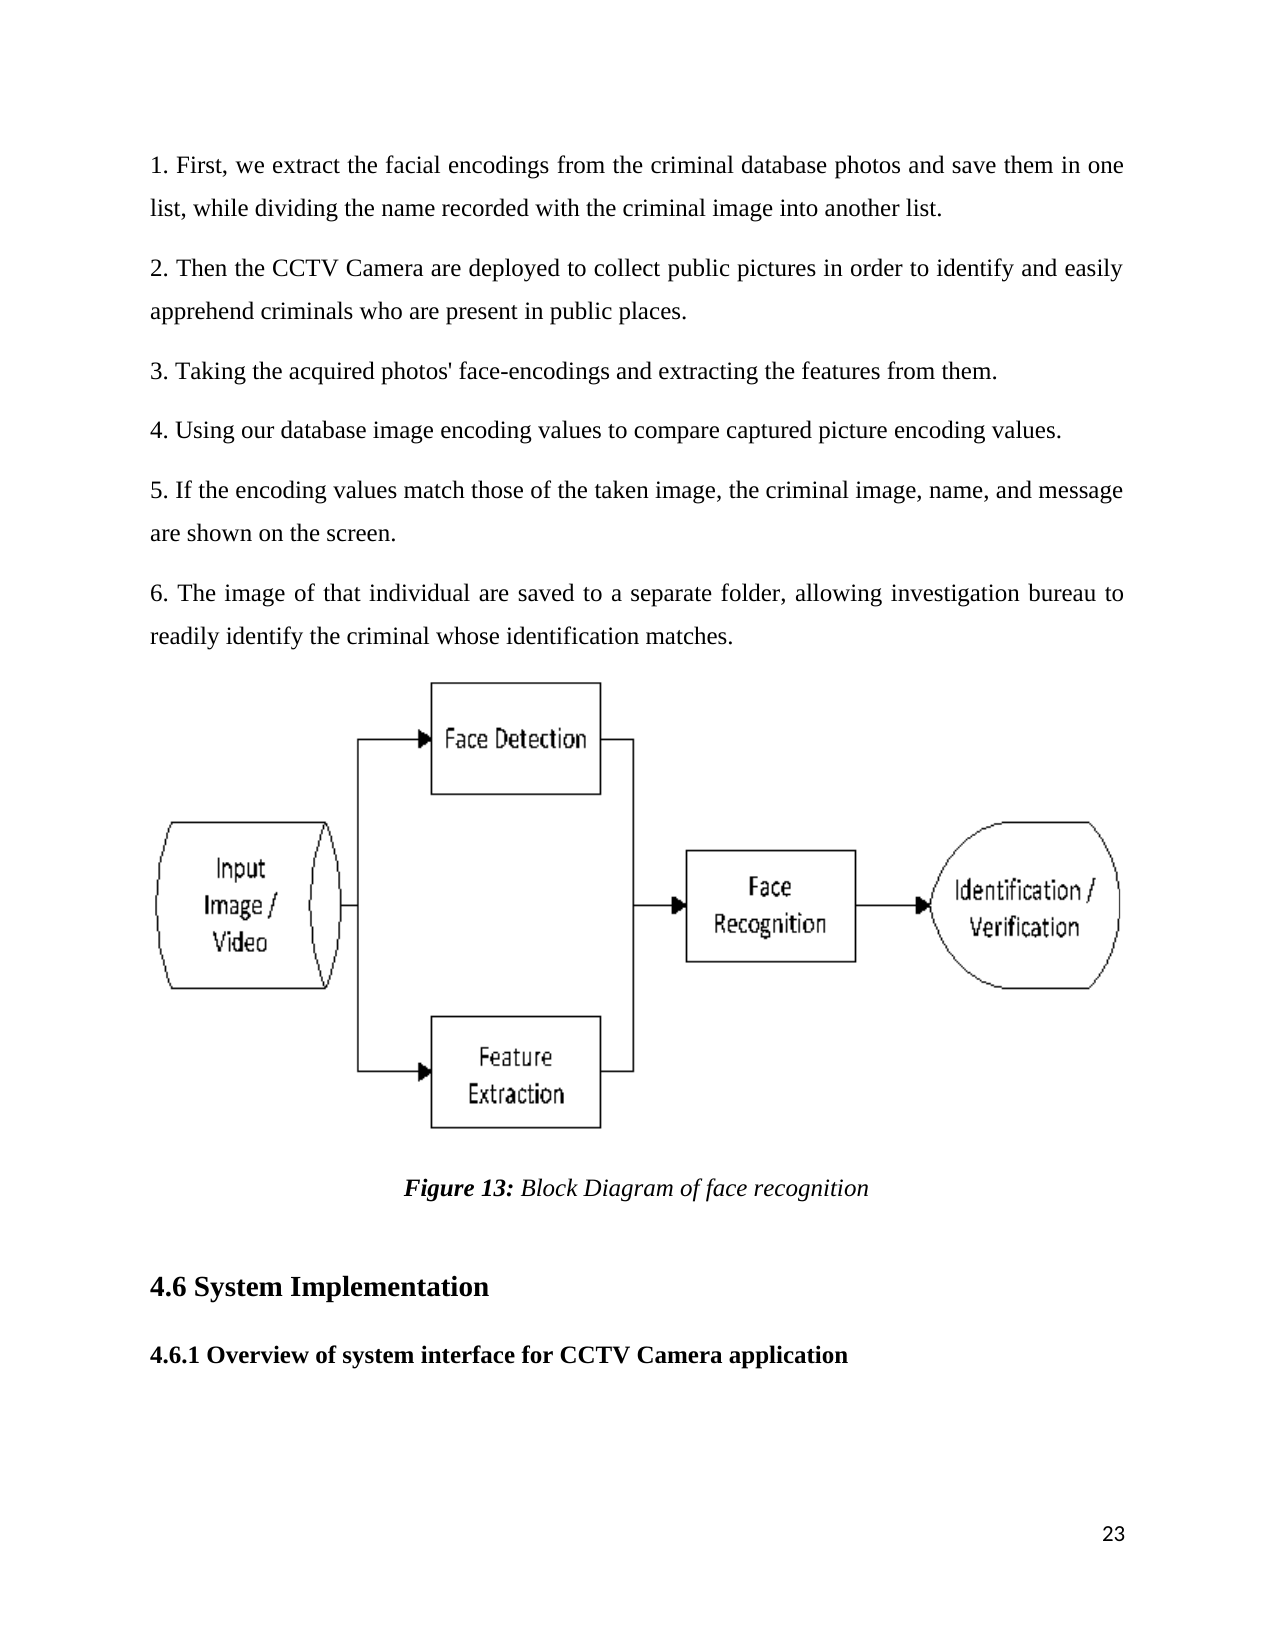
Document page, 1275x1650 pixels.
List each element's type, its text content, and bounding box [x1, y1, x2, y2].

text 4.6.1 Overview of system interface for CCTV Camera application [150, 1340, 1125, 1369]
text 6. The image of that individual are saved to a separate folder, allowing investigation bureau to readily identify the criminal whose identification matches. [150, 578, 1125, 650]
text 5. If the encoding values match those of the taken image, the criminal image, name, and message are shown on the screen. [150, 475, 1125, 547]
text 2. Then the CCTV Camera are deployed to collect public pictures in order to identify and easily apprehend criminals who are present in public places. [150, 253, 1125, 325]
text Figure 13: Block Diagram of face recognition [150, 1173, 1125, 1202]
picture [154, 681, 1121, 1143]
text 4. Using our database image encoding values to compare captured picture encoding values. [150, 416, 1125, 444]
text 4.6 System Implementation [150, 1269, 1125, 1303]
text 1. First, we extract the facial encodings from the criminal database photos and save them in one list, while dividing the name recorded with the criminal image into another list. [150, 150, 1125, 222]
text 3. Taking the acquired photos' face-encodings and extracting the features from them. [150, 356, 1125, 384]
